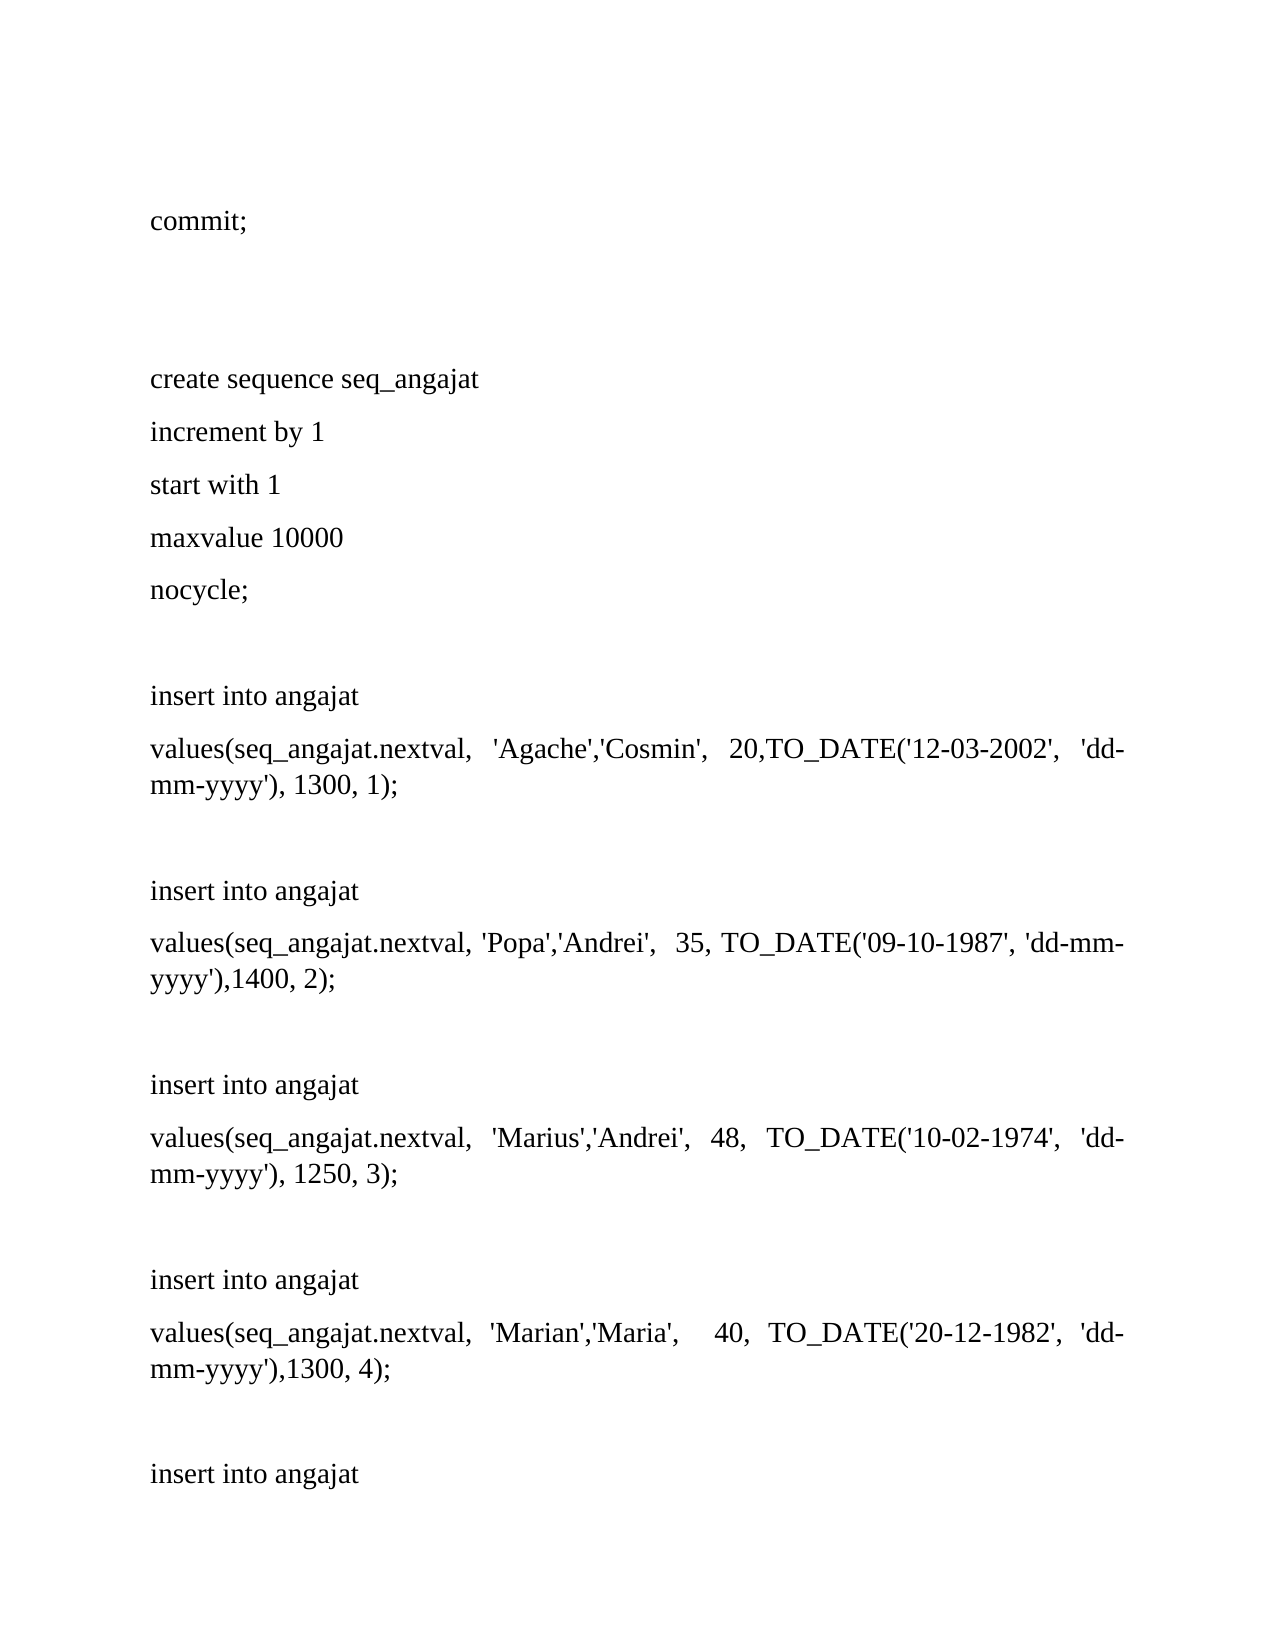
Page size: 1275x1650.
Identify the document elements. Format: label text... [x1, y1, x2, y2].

text commit; [150, 203, 1125, 236]
text increment by 1 [150, 414, 1125, 448]
text insert into angajat [150, 678, 1125, 712]
text insert into angajat [150, 1067, 1125, 1101]
text insert into angajat [150, 1456, 1125, 1490]
text values(seq_angajat.nextval, 'Marian','Maria', 40, TO_DATE('20-12-1982', 'dd-mm-yyyy'),1300, 4); [150, 1315, 1125, 1384]
text nocycle; [150, 572, 1125, 606]
text insert into angajat [150, 873, 1125, 906]
text create sequence seq_angajat [150, 361, 1125, 395]
text start with 1 [150, 467, 1125, 500]
text maxvalue 10000 [150, 520, 1125, 553]
text values(seq_angajat.nextval, 'Popa','Andrei', 35, TO_DATE('09-10-1987', 'dd-mm-yyyy'),1400, 2); [150, 926, 1125, 995]
text values(seq_angajat.nextval, 'Marius','Andrei', 48, TO_DATE('10-02-1974', 'dd-mm-yyyy'), 1250, 3); [150, 1120, 1125, 1190]
text insert into angajat [150, 1262, 1125, 1295]
text values(seq_angajat.nextval, 'Agache','Cosmin', 20,TO_DATE('12-03-2002', 'dd-mm-yyyy'), 1300, 1); [150, 731, 1125, 801]
